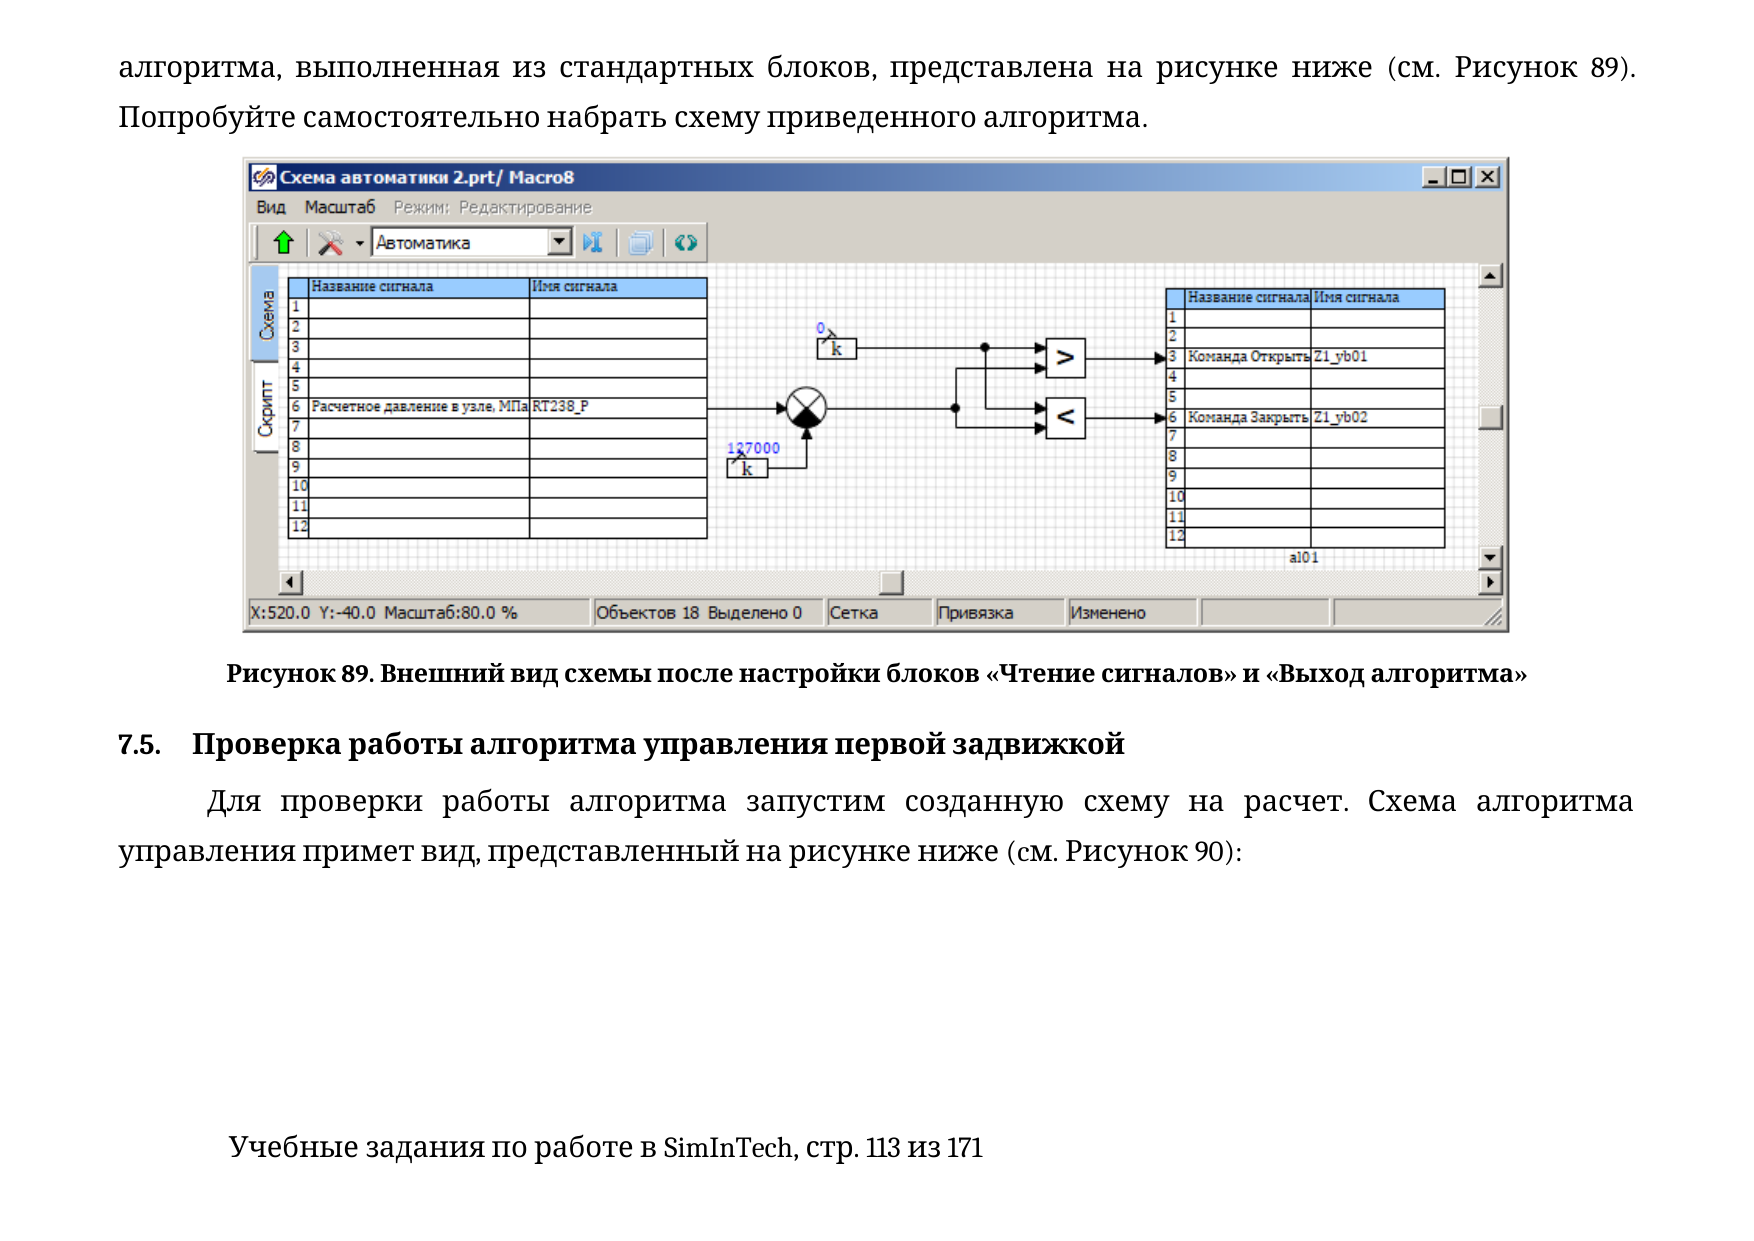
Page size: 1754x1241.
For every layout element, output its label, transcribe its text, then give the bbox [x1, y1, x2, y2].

subtitle Проверка работы алгоритма управления первой задвижкой [118, 728, 1636, 762]
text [118, 51, 1636, 135]
picture [235, 151, 1519, 644]
